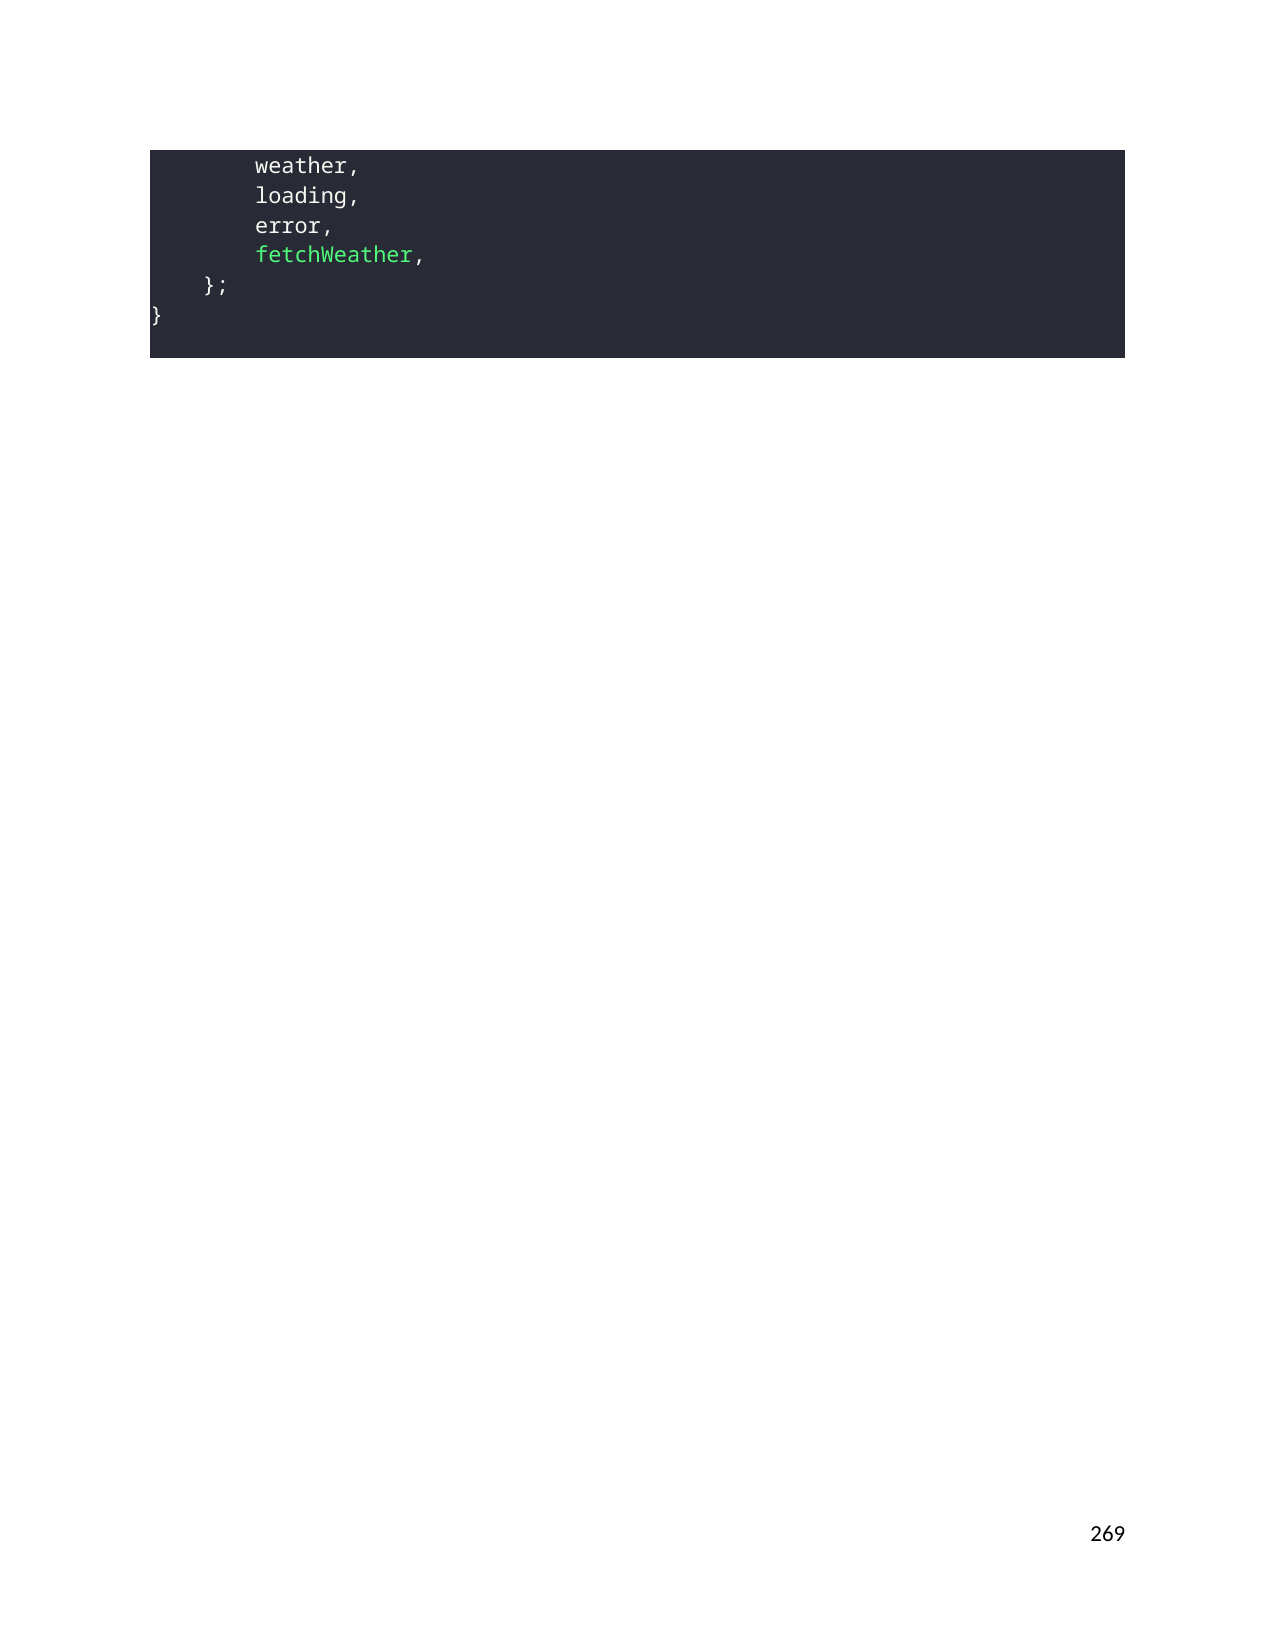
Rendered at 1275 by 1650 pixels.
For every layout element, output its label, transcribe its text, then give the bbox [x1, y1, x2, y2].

text fetchWeather, [150, 239, 1125, 269]
text }; [150, 269, 1125, 299]
text loading, [150, 180, 1125, 209]
text } [150, 299, 1125, 329]
text error, [150, 209, 1125, 239]
text weather, [150, 150, 1125, 180]
